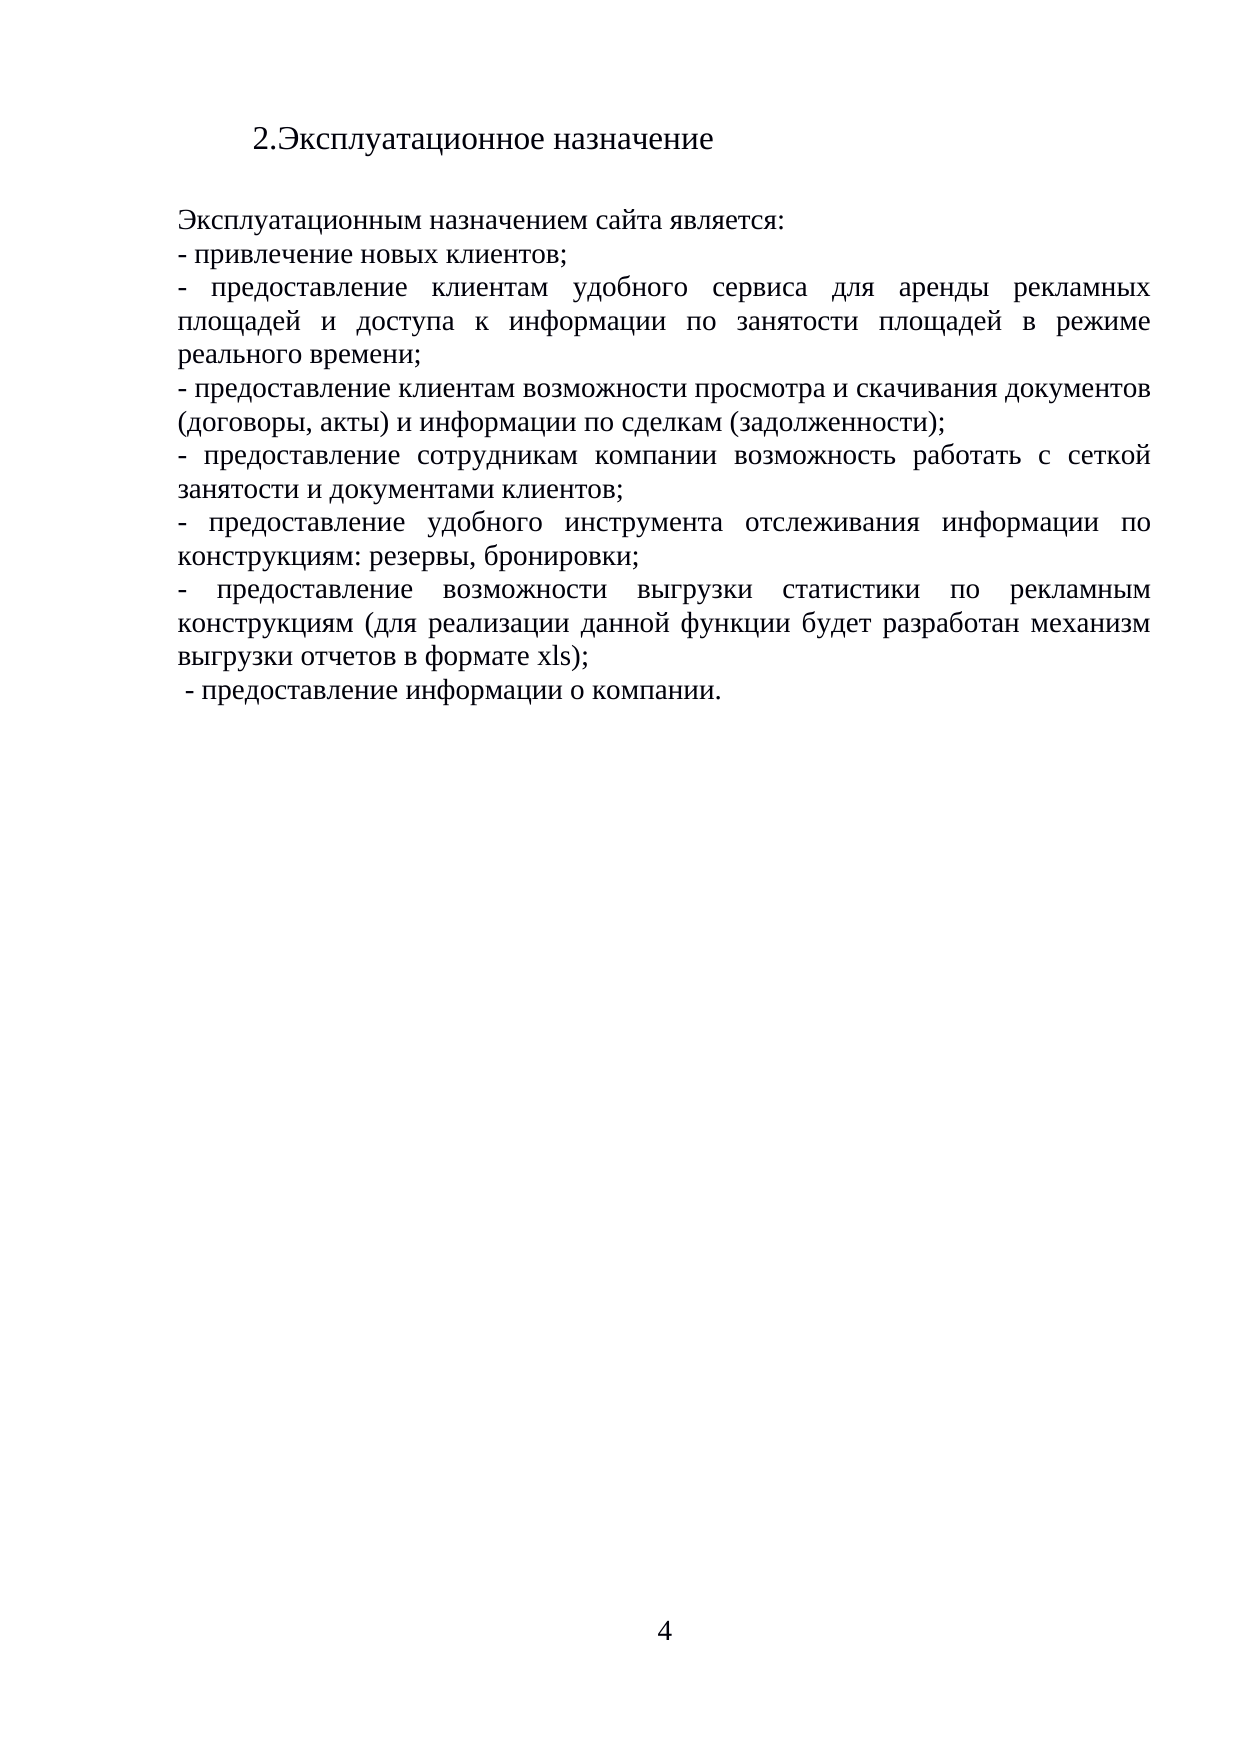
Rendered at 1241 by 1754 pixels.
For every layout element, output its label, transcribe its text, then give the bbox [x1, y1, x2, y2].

text - предоставление возможности выгрузки статистики по рекламным конструкциям (для реализации данной функции будет разработан механизм выгрузки отчетов в формате xls); [177, 571, 1152, 672]
text - предоставление удобного инструмента отслеживания информации по конструкциям: резервы, бронировки; [177, 504, 1152, 571]
text Эксплуатационным назначением сайта является: [177, 202, 1152, 236]
text - предоставление клиентам возможности просмотра и скачивания документов (договоры, акты) и информации по сделкам (задолженности); [177, 370, 1152, 437]
text - предоставление клиентам удобного сервиса для аренды рекламных площадей и доступа к информации по занятости площадей в режиме реального времени; [177, 269, 1152, 370]
text - привлечение новых клиентов; [177, 236, 1152, 269]
text - предоставление информации о компании. [177, 672, 1152, 706]
text - предоставление сотрудникам компании возможность работать с сеткой занятости и документами клиентов; [177, 437, 1152, 504]
subtitle 2.Эксплуатационное назначение [252, 118, 1152, 156]
